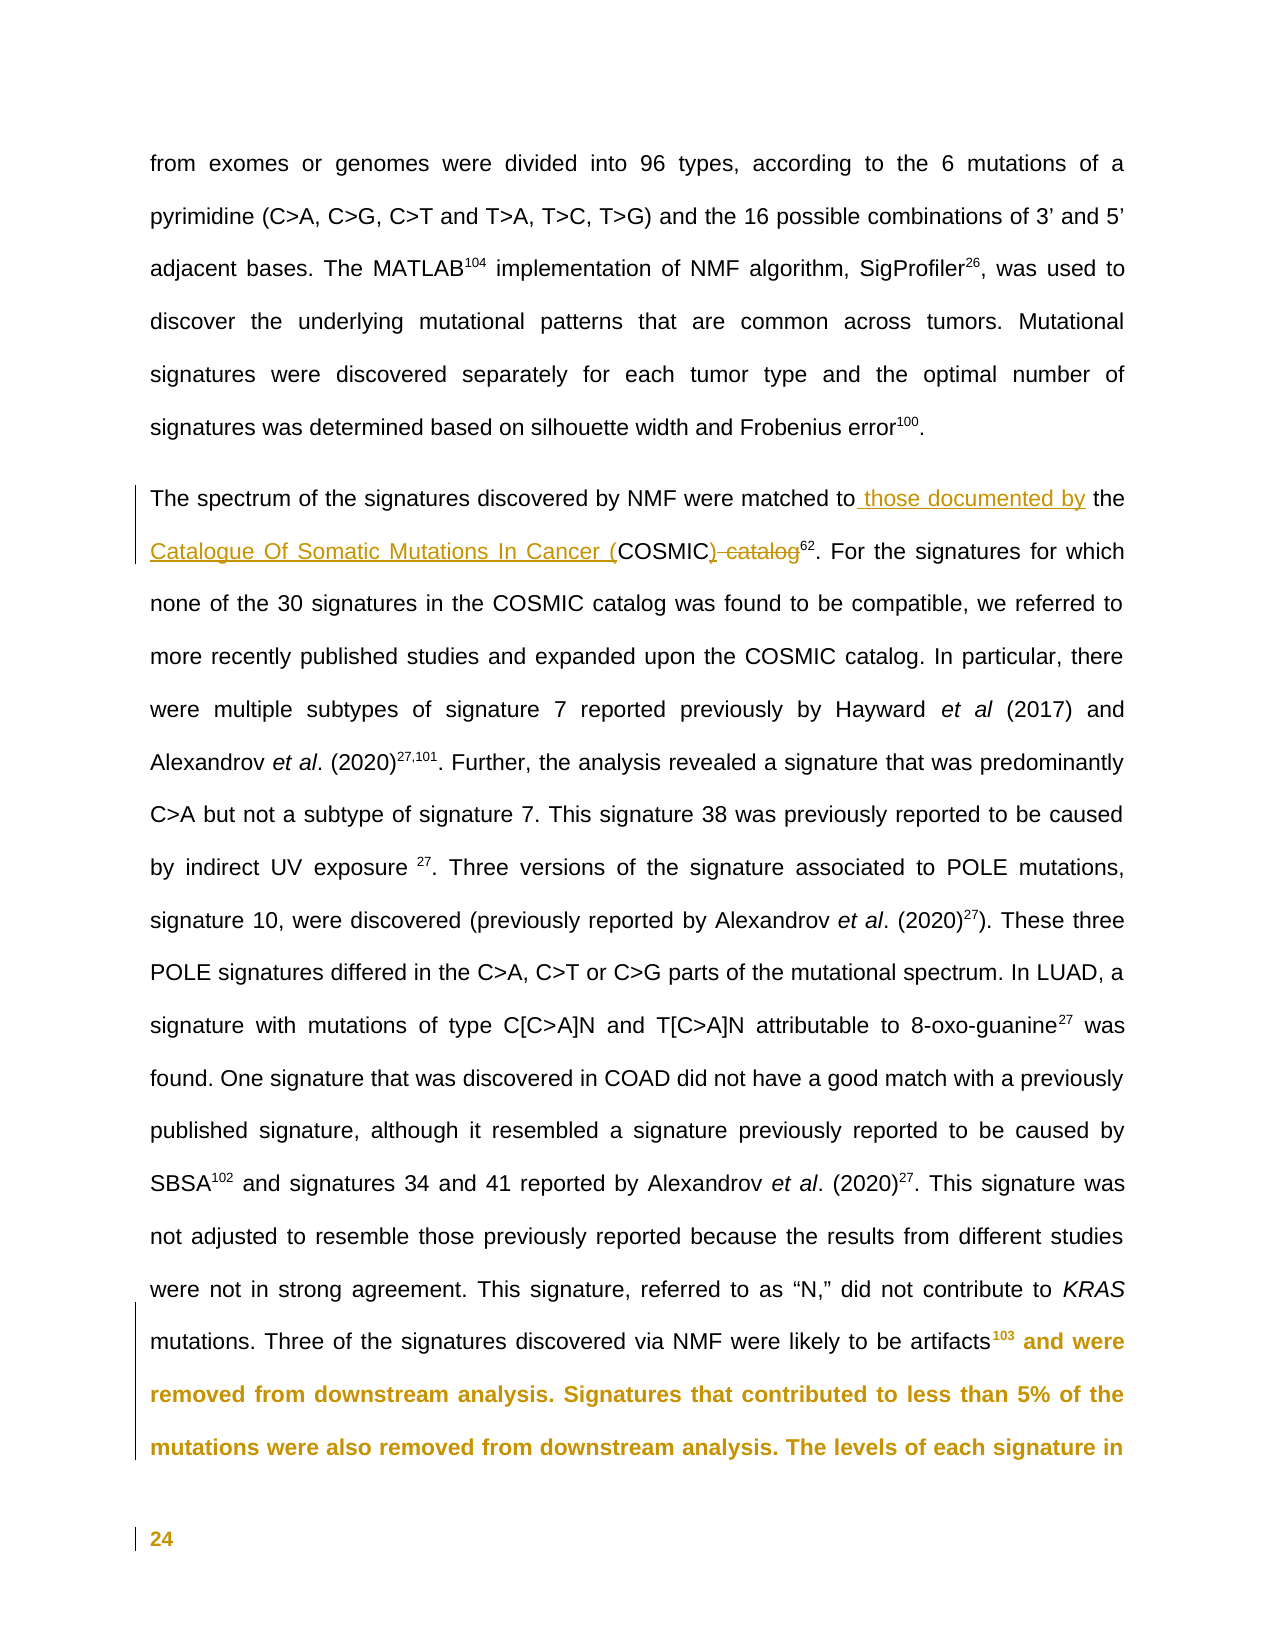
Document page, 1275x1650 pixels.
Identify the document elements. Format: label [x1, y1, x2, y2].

text [150, 485, 1125, 1460]
text [150, 150, 1125, 440]
